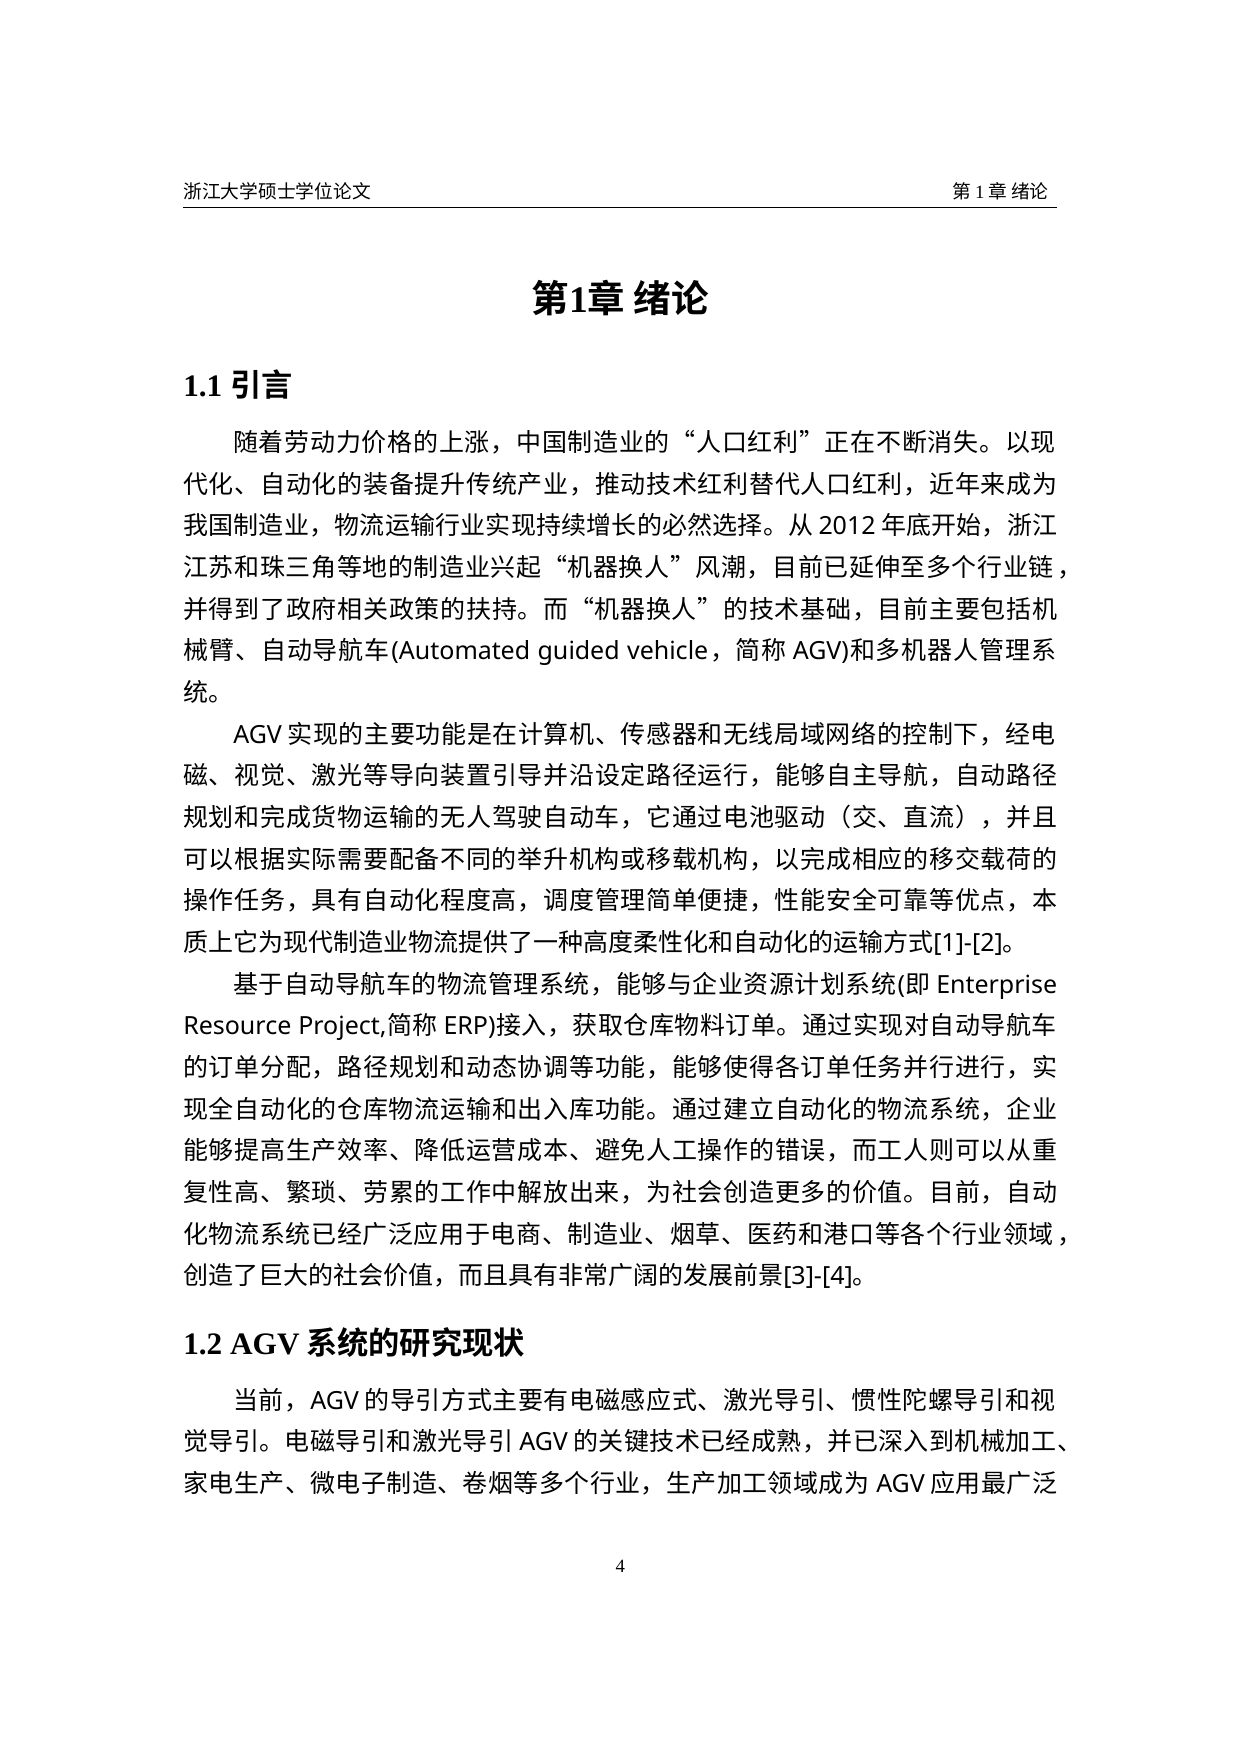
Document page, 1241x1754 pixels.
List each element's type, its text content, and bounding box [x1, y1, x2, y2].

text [183, 1376, 1057, 1501]
subtitle AGV系统的研究现状 [183, 1318, 1057, 1363]
text 基于自动导航车的物流管理系统，能够与企业资源计划系统(即Enterprise Resource Project,简称ERP)接入，获取仓库物料订单。通过实现对自动导航车的订单分配，路径规划和动态协调等功能，能够使得各订单任务并行进行，实现全自动化的仓库物流运输和出入库功能。通过建立自动化的物流系统，企业能够提高生产效率、降低运营成本、避免人工操作的错误，而工人则可以从重复性高、繁琐、劳累的工作中解放出来，为社会创造更多的价值。目前，自动化物流系统已经广泛应用于电商、制造业、烟草、医药和港口等各个行业领域，创造了巨大的社会价值，而且具有非常广阔的发展前景[3]-[4]。 [183, 960, 1057, 1293]
subtitle 绪论 [183, 268, 1057, 323]
text AGV实现的主要功能是在计算机、传感器和无线局域网络的控制下，经电磁、视觉、激光等导向装置引导并沿设定路径运行，能够自主导航，自动路径规划和完成货物运输的无人驾驶自动车，它通过电池驱动（交、直流），并且可以根据实际需要配备不同的举升机构或移载机构，以完成相应的移交载荷的操作任务，具有自动化程度高，调度管理简单便捷，性能安全可靠等优点，本质上它为现代制造业物流提供了一种高度柔性化和自动化的运输方式[1]-[2]。 [183, 710, 1057, 960]
subtitle 引言 [183, 360, 1057, 406]
text 随着劳动力价格的上涨，中国制造业的“人口红利”正在不断消失。以现代化、自动化的装备提升传统产业，推动技术红利替代人口红利，近年来成为我国制造业，物流运输行业实现持续增长的必然选择。从2012年底开始，浙江、江苏和珠三角等地的制造业兴起“机器换人”风潮，目前已延伸至多个行业链，并得到了政府相关政策的扶持。而“机器换人”的技术基础，目前主要包括机械臂、自动导航车(Automated guided vehicle，简称AGV)和多机器人管理系统。 [183, 418, 1057, 710]
